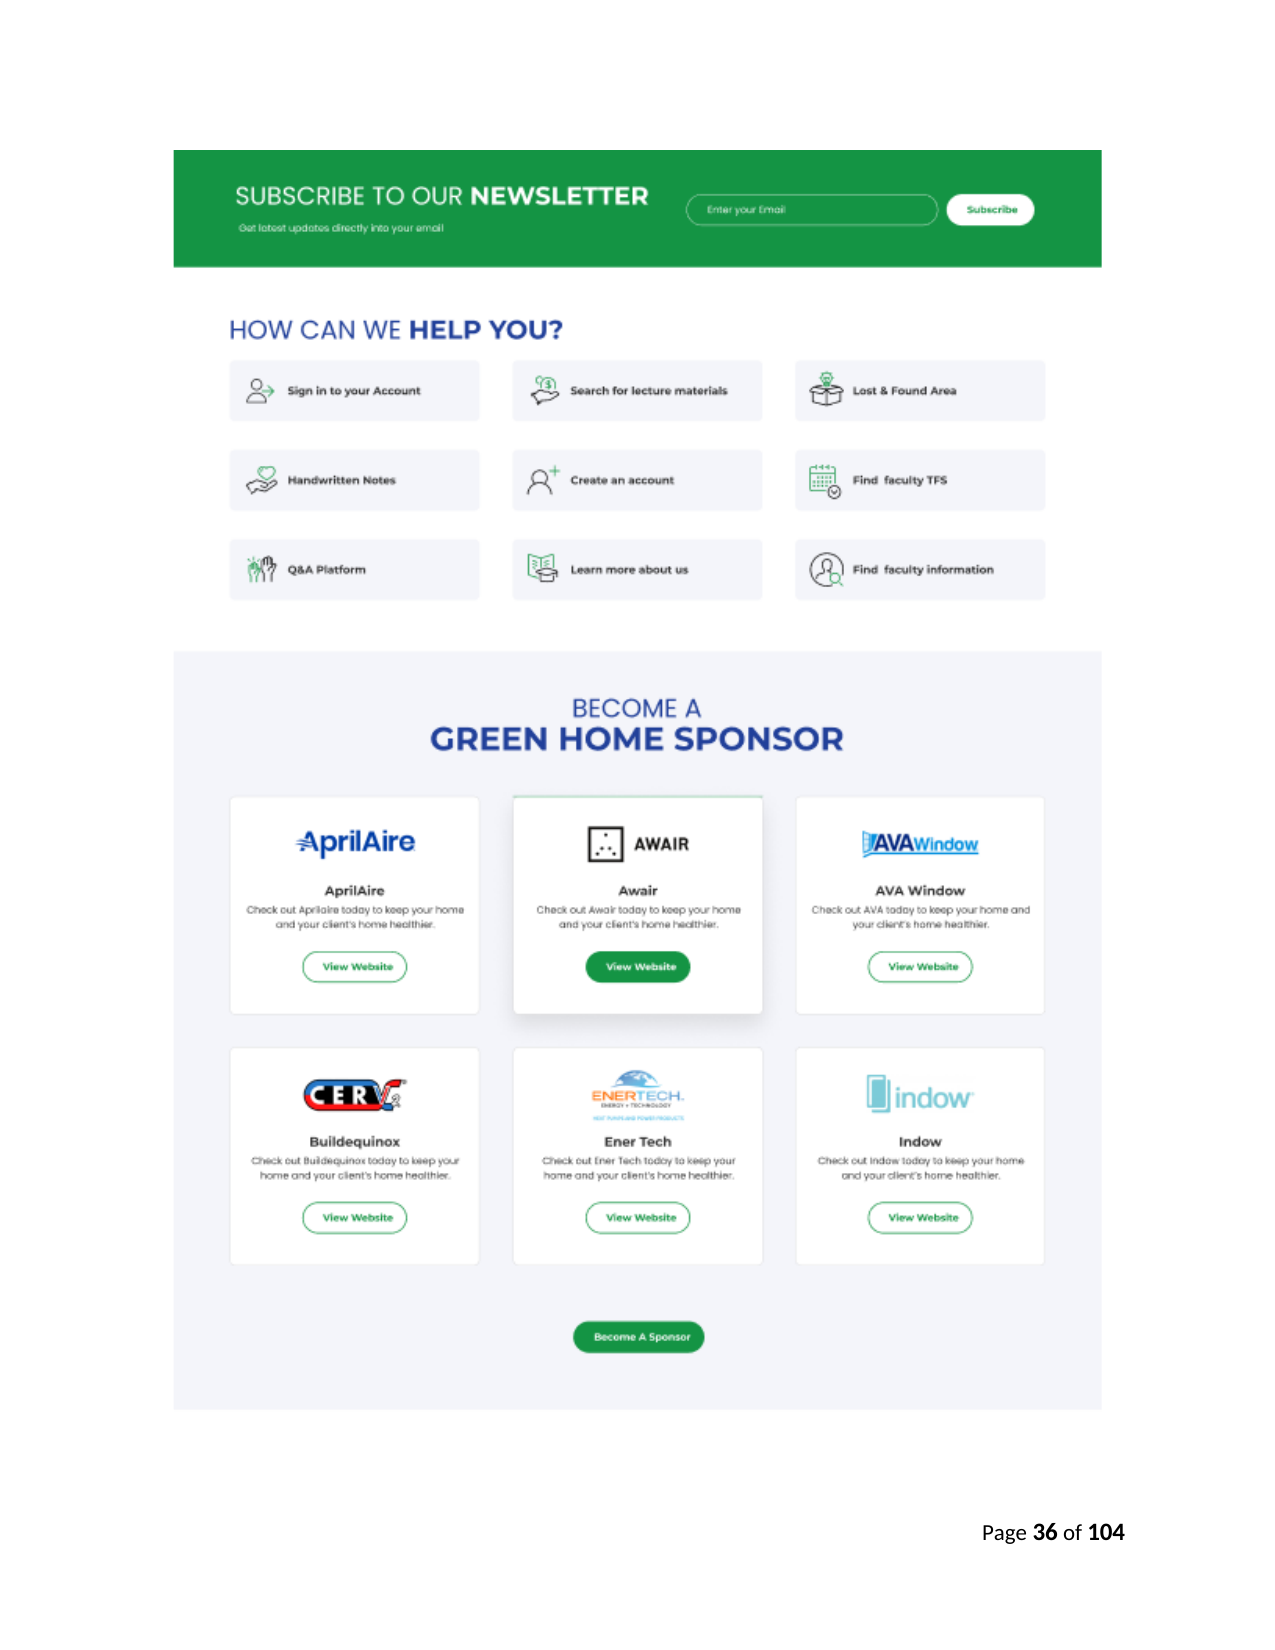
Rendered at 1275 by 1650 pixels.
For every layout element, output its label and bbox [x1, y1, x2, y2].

picture [173, 150, 1102, 1413]
